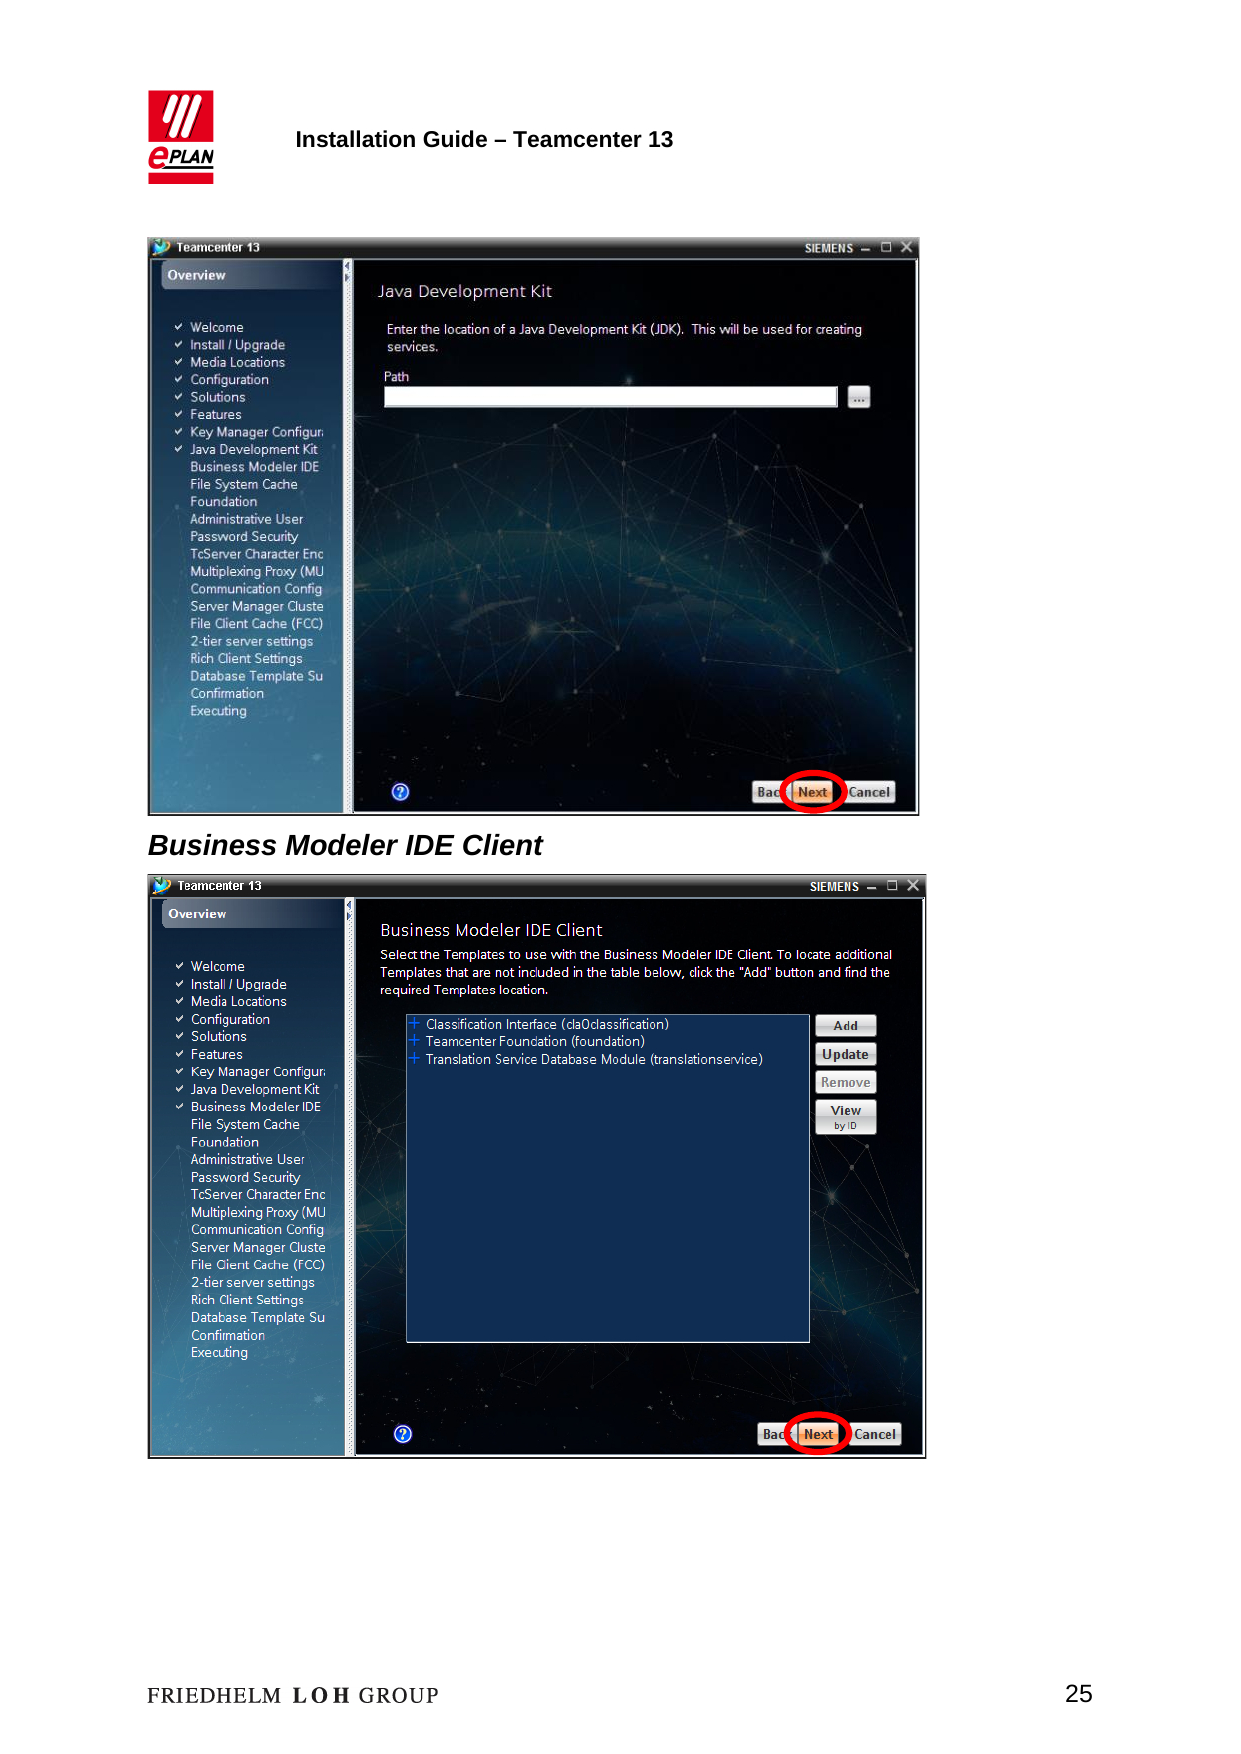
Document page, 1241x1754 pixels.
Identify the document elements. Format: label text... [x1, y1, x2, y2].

picture [147, 89, 214, 184]
picture [147, 1687, 438, 1703]
text Business Modeler IDE Client [148, 828, 1092, 862]
picture [147, 237, 920, 816]
picture [147, 874, 927, 1459]
